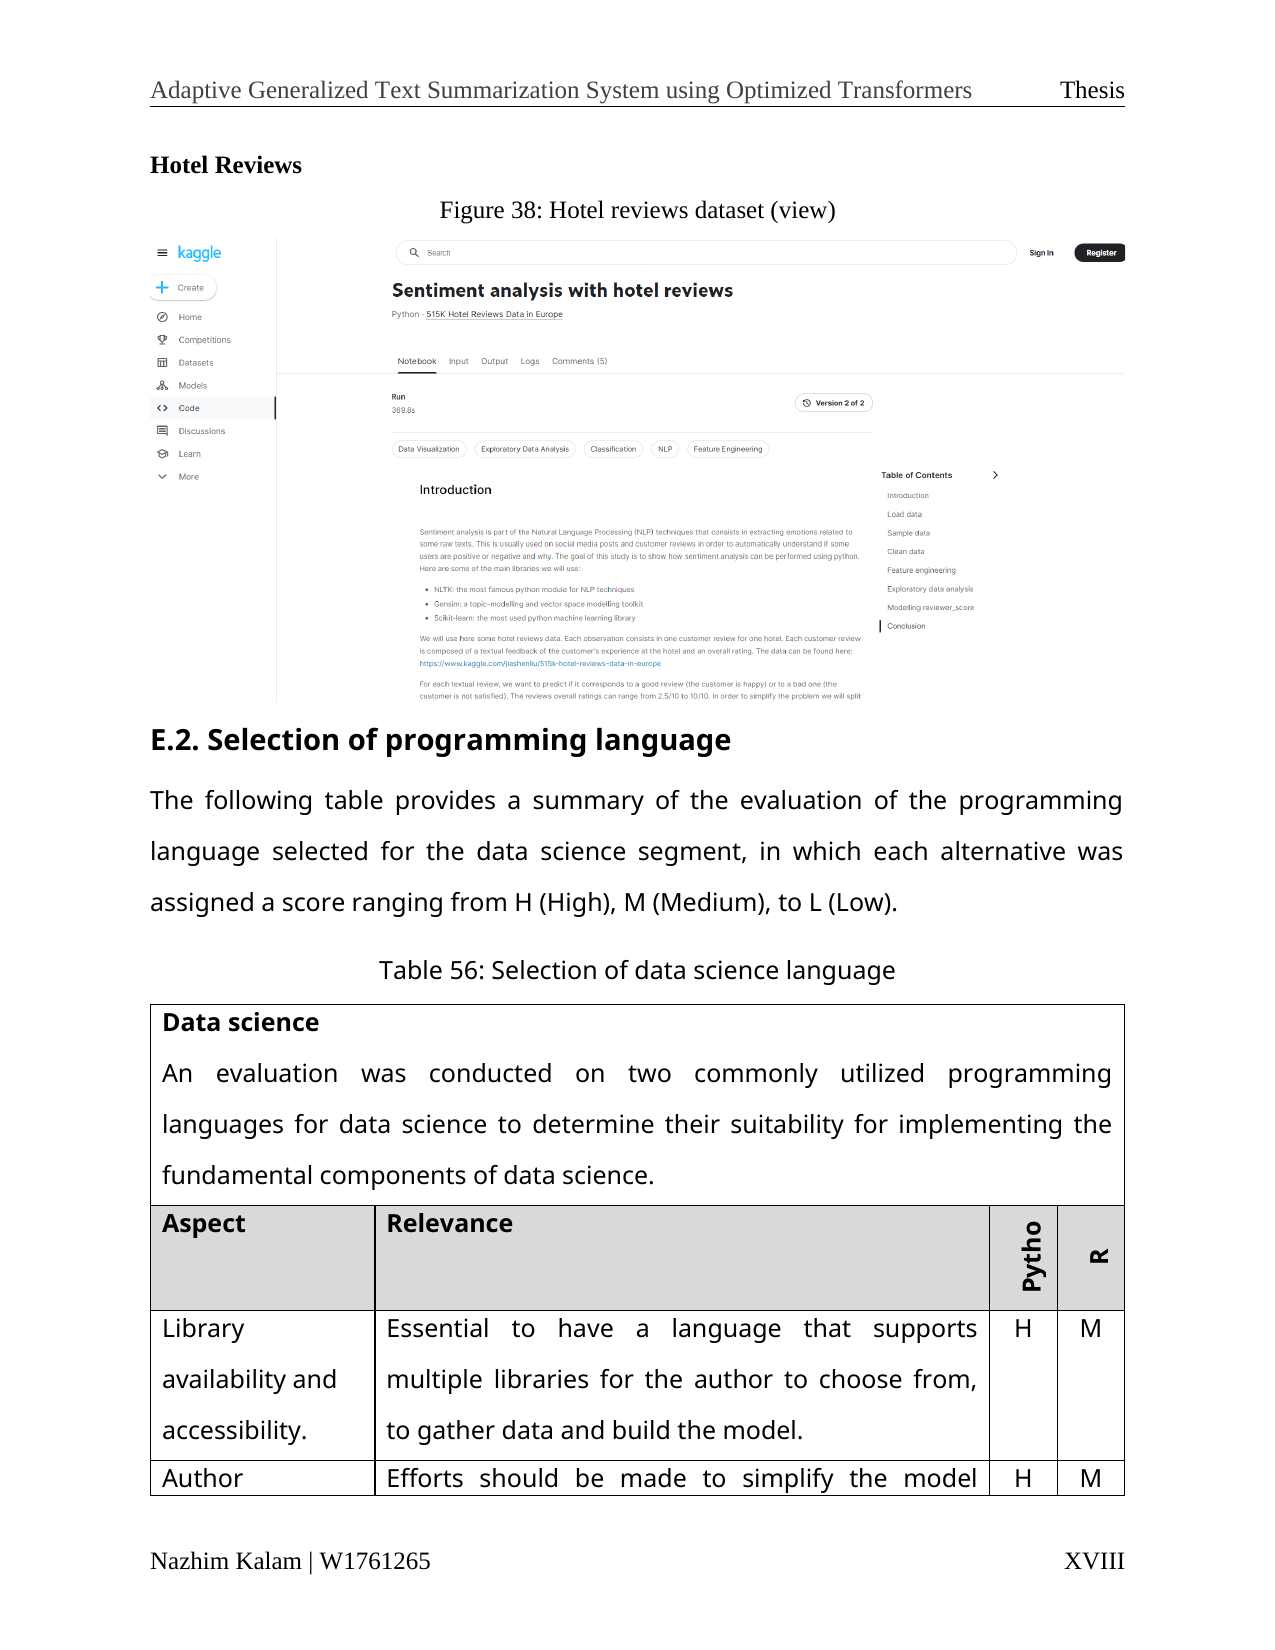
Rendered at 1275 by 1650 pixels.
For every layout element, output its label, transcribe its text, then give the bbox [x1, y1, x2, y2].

text The following table provides a summary of the evaluation of the programming language selected for the data science segment, in which each alternative was assigned a score ranging from H (High), M (Medium), to L (Low). [150, 783, 1125, 919]
table_cell Library availability and accessibility. [151, 1311, 374, 1460]
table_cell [151, 1461, 374, 1495]
picture [150, 238, 1125, 703]
table_cell M [1058, 1461, 1124, 1495]
table_cell Python [990, 1206, 1057, 1310]
table_cell Relevance [376, 1206, 989, 1310]
text Hotel Reviews [150, 150, 1125, 179]
subtitle E.2. Selection of programming language [150, 719, 1125, 759]
table_cell R [1058, 1206, 1124, 1310]
table_cell H [990, 1311, 1057, 1460]
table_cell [376, 1461, 989, 1495]
table_cell Essential to have a language that supports multiple libraries for the author to choose from, to gather data and build the model. [376, 1311, 989, 1460]
table_header Data science An evaluation was conducted on two commonly utilized programming languages for data science to determine their suitability for implementing the fundamental components of data science. [151, 1005, 1124, 1205]
table_cell Aspect [151, 1206, 374, 1310]
text Table 56: Selection of data science language [150, 953, 1125, 987]
table_cell M [1058, 1311, 1124, 1460]
table_cell H [990, 1461, 1057, 1495]
